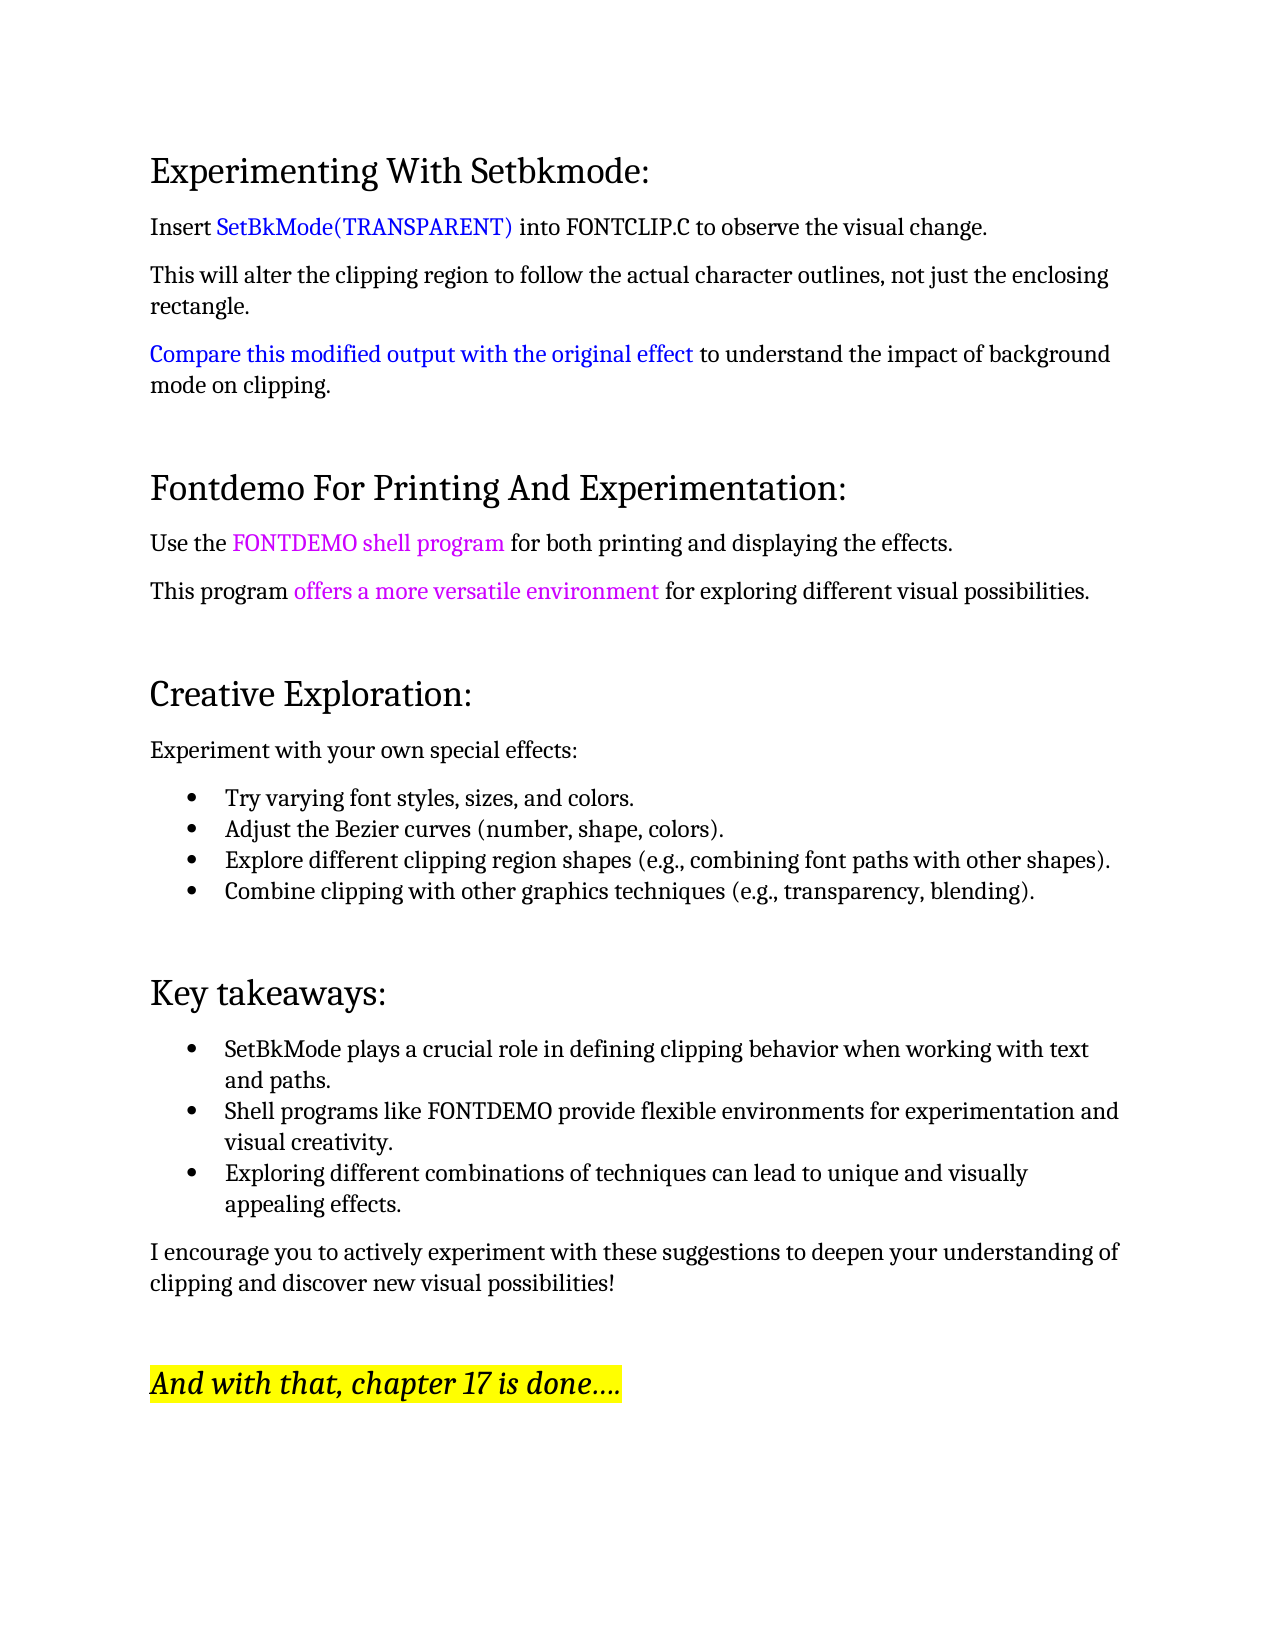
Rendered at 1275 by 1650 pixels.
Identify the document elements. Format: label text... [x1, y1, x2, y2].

text Insert SetBkMode(TRANSPARENT) into FONTCLIP.C to observe the visual change. [150, 213, 1125, 242]
text I encourage you to actively experiment with these suggestions to deepen your understanding of clipping and discover new visual possibilities! [150, 1238, 1125, 1298]
text Fontdemo For Printing And Experimentation: [150, 466, 1125, 509]
text Experiment with your own special effects: [150, 736, 1125, 764]
text Use the FONTDEMO shell program for both printing and displaying the effects. [150, 529, 1125, 558]
text Creative Exploration: [150, 672, 1125, 716]
text Key takeaways: [150, 972, 1125, 1015]
text This program offers a more versatile environment for exploring different visual possibilities. [150, 577, 1125, 606]
text Experimenting With Setbkmode: [150, 150, 1125, 193]
list SetBkMode plays a crucial role in defining clipping behavior when working with text and paths. [187, 1035, 1125, 1095]
list Adjust the Bezier curves (number, shape, colors). [187, 814, 1125, 843]
list Explore different clipping region shapes (e.g., combining font paths with other shapes). [187, 846, 1125, 874]
list Shell programs like FONTDEMO provide flexible environments for experimentation and visual creativity. [187, 1097, 1125, 1157]
text And with that, chapter 17 is done…. [150, 1364, 1125, 1403]
list Combine clipping with other graphics techniques (e.g., transparency, blending). [187, 877, 1125, 905]
list Try varying font styles, sizes, and colors. [187, 783, 1125, 812]
list Exploring different combinations of techniques can lead to unique and visually appealing effects. [187, 1159, 1125, 1219]
text Compare this modified output with the original effect to understand the impact of background mode on clipping. [150, 340, 1125, 399]
text This will alter the clipping region to follow the actual character outlines, not just the enclosing rectangle. [150, 261, 1125, 321]
